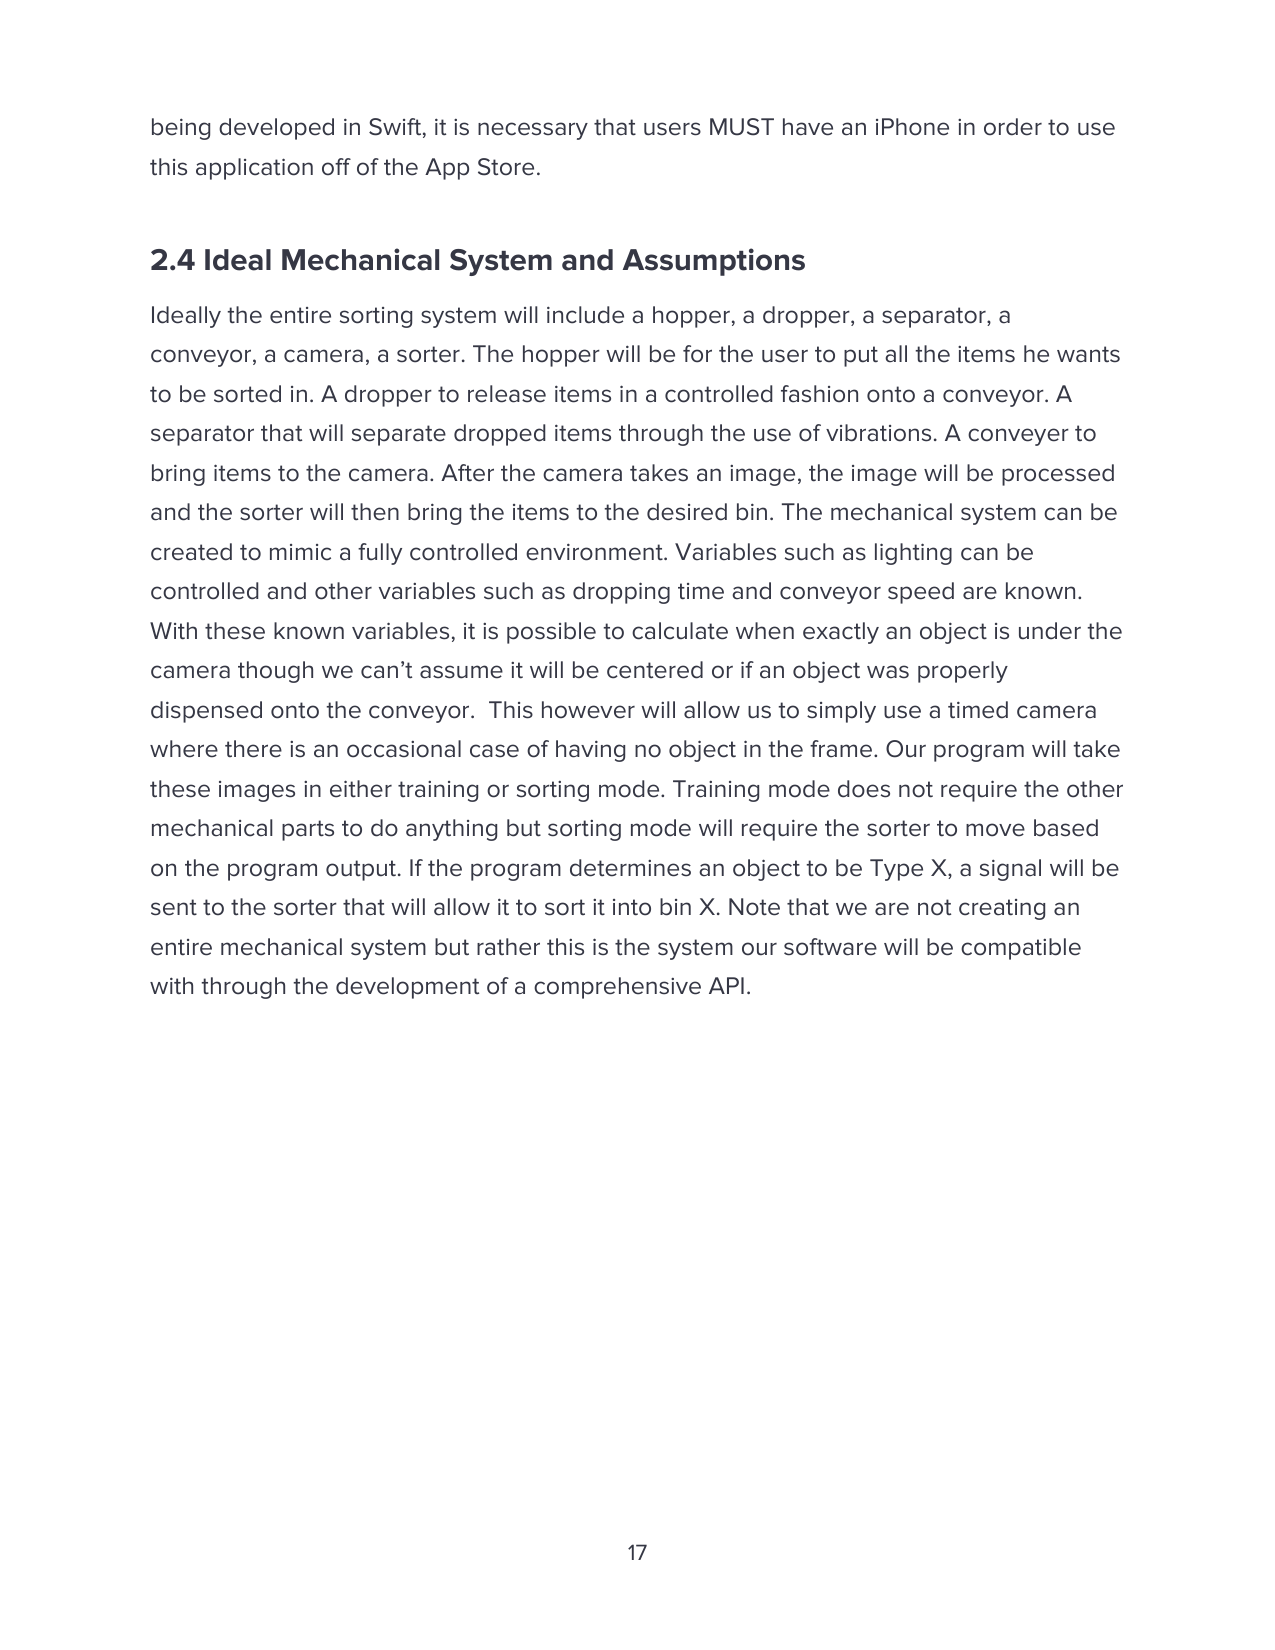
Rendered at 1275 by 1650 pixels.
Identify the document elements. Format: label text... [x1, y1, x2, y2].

text Ideally the entire sorting system will include a hopper, a dropper, a separator, a conveyor, a camera, a sorter. The hopper will be for the user to put all the items he wants to be sorted in. A dropper to release items in a controlled fashion onto a conveyor. A separator that will separate dropped items through the use of vibrations. A conveyer to bring items to the camera. After the camera takes an image, the image will be processed and the sorter will then bring the items to the desired bin. The mechanical system can be created to mimic a fully controlled environment. Variables such as lighting can be controlled and other variables such as dropping time and conveyor speed are known. With these known variables, it is possible to calculate when exactly an object is under the camera though we can’t assume it will be centered or if an object was properly dispensed onto the conveyor. This however will allow us to simply use a timed camera where there is an occasional case of having no object in the frame. Our program will take these images in either training or sorting mode. Training mode does not require the other mechanical parts to do anything but sorting mode will require the sorter to move based on the program output. If the program determines an object to be Type X, a signal will be sent to the sorter that will allow it to sort it into bin X. Note that we are not creating an entire mechanical system but rather this is the system our software will be compatible with through the development of a comprehensive API. [150, 300, 1125, 1002]
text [150, 112, 1125, 182]
subtitle 2.4 Ideal Mechanical System and Assumptions [150, 241, 1125, 279]
